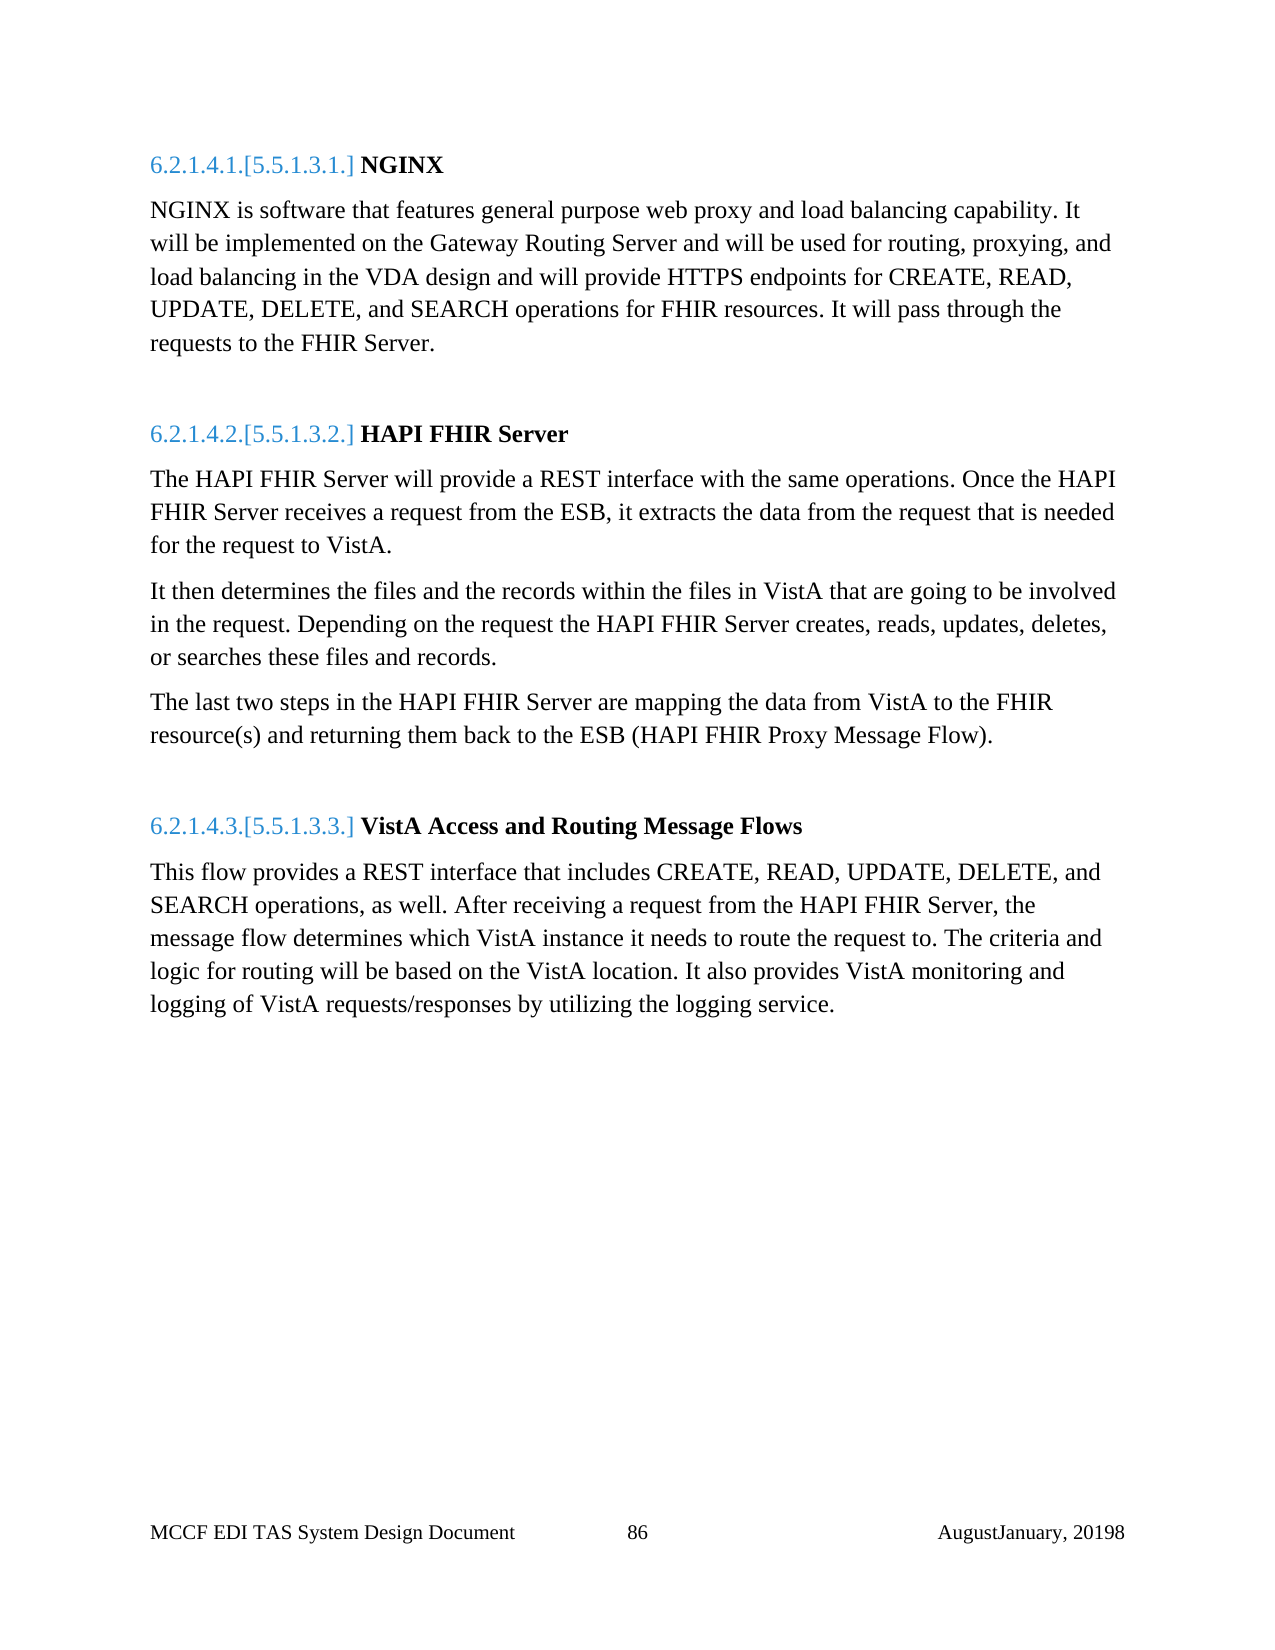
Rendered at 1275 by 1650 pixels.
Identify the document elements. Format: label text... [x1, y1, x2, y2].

text The HAPI FHIR Server will provide a REST interface with the same operations. Once the HAPI FHIR Server receives a request from the ESB, it extracts the data from the request that is needed for the request to VistA. [150, 464, 1125, 559]
subtitle NGINX [150, 150, 1125, 179]
text This flow provides a REST interface that includes CREATE, READ, UPDATE, DELETE, and SEARCH operations, as well. After receiving a request from the HAPI FHIR Server, the message flow determines which VistA instance it needs to route the request to. The criteria and logic for routing will be based on the VistA location. It also provides VistA monitoring and logging of VistA requests/responses by utilizing the logging service. [150, 857, 1125, 1018]
subtitle VistA Access and Routing Message Flows [150, 811, 1125, 840]
text It then determines the files and the records within the files in VistA that are going to be involved in the request. Depending on the request the HAPI FHIR Server creates, reads, updates, deletes, or searches these files and records. [150, 576, 1125, 671]
text The last two steps in the HAPI FHIR Server are mapping the data from VistA to the FHIR resource(s) and returning them back to the ESB (HAPI FHIR Proxy Message Flow). [150, 687, 1125, 749]
text NGINX is software that features general purpose web proxy and load balancing capability. It will be implemented on the Gateway Routing Server and will be used for routing, proxying, and load balancing in the VDA design and will provide HTTPS endpoints for CREATE, READ, UPDATE, DELETE, and SEARCH operations for FHIR resources. It will pass through the requests to the FHIR Server. [150, 196, 1125, 356]
subtitle HAPI FHIR Server [150, 419, 1125, 447]
